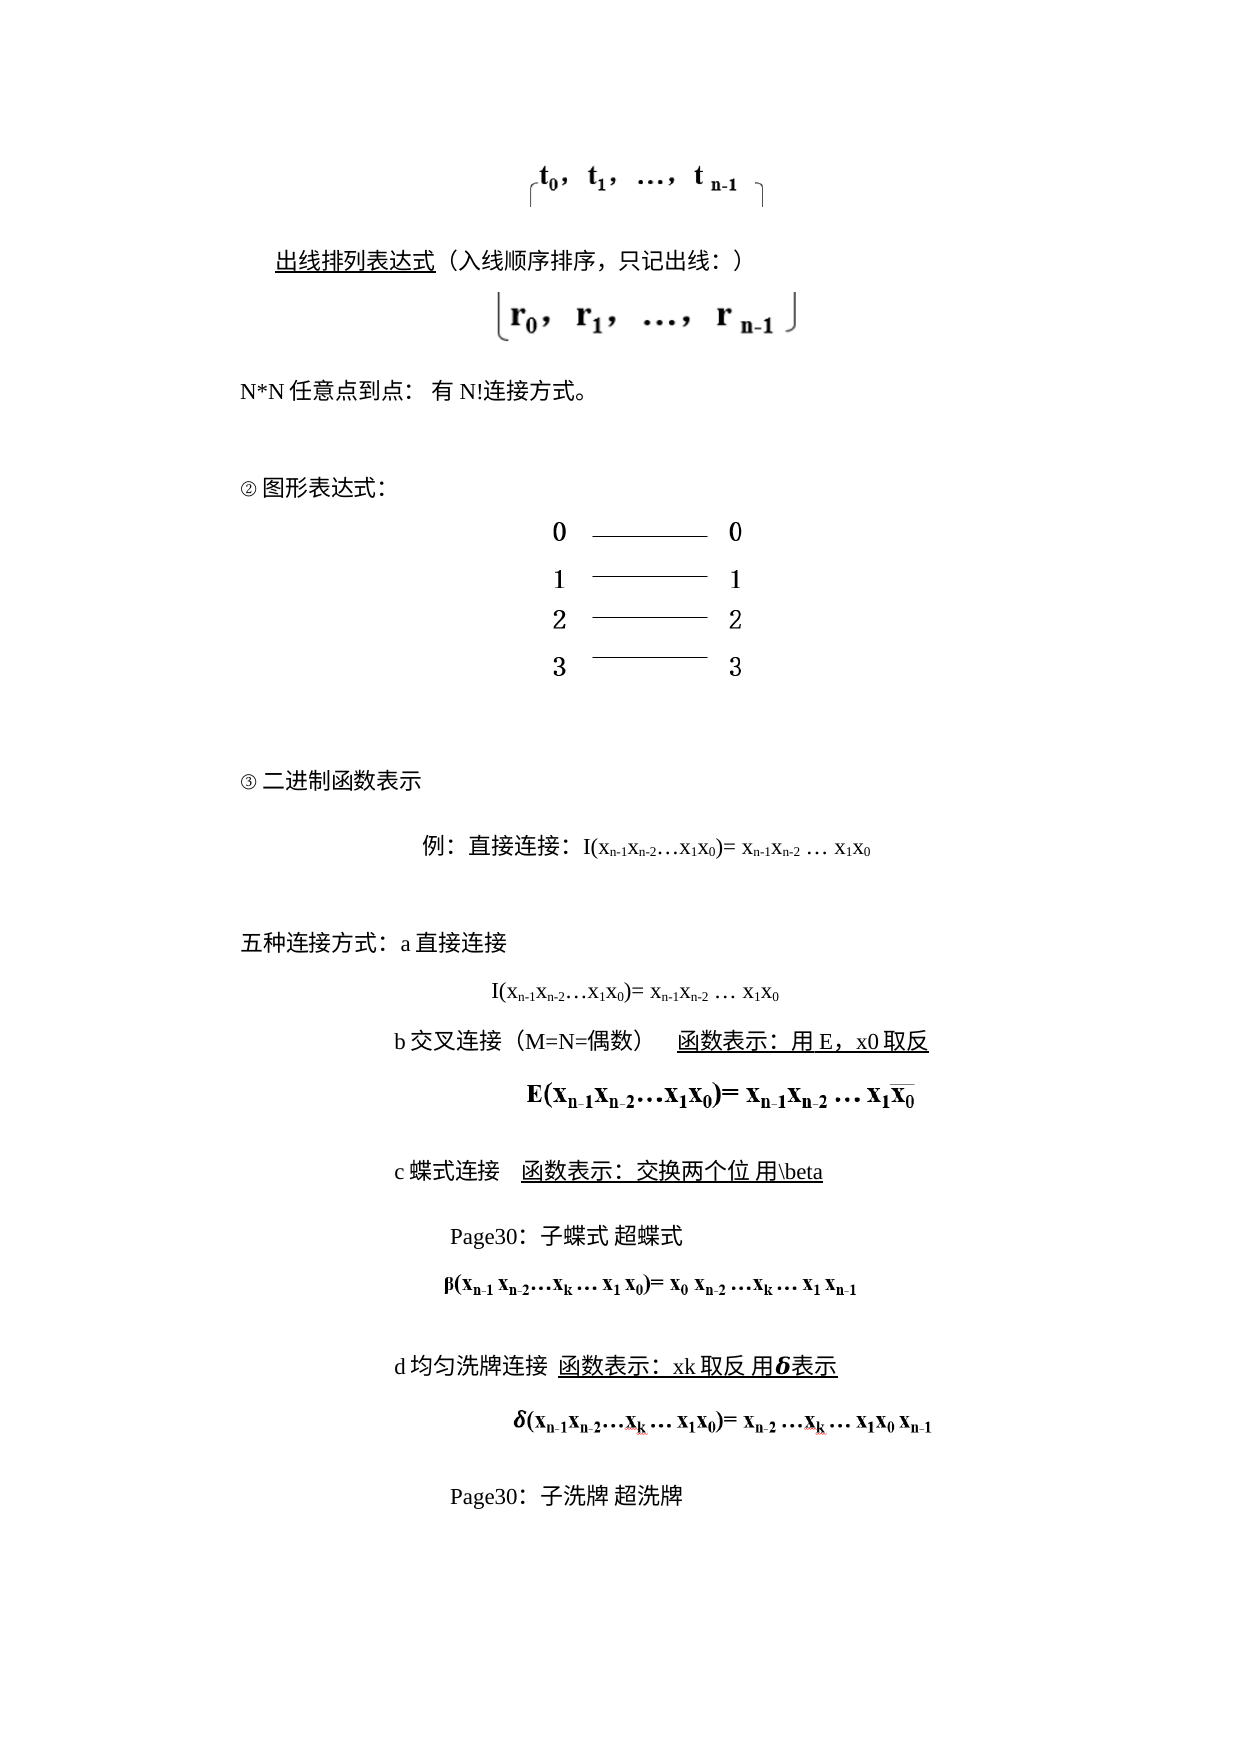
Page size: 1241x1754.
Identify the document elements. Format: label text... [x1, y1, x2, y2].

picture [482, 292, 810, 345]
text Page30：子蝶式 超蝶式 [210, 1202, 1053, 1267]
picture [517, 1072, 930, 1118]
picture [510, 1397, 938, 1440]
picture [539, 519, 754, 683]
picture [522, 162, 771, 207]
text ③二进制函数表示 [210, 747, 1053, 812]
text c蝶式连接 函数表示：交换两个位 用\beta [210, 1137, 1053, 1202]
text ②图形表达式： [210, 454, 1053, 519]
text 出线排列表达式（入线顺序排序，只记出线：） [210, 227, 1053, 292]
text Page30：子洗牌 超洗牌 [210, 1462, 1053, 1527]
text N*N任意点到点： 有N!连接方式。 [210, 357, 1053, 422]
text 例：直接连接：I(xn-1xn-2…x1x0)= xn-1xn-2 … x1x0 [210, 812, 1053, 877]
text I(xn-1xn-2…x1x0)= xn-1xn-2 … x1x0 [210, 974, 1053, 1007]
text d均匀洗牌连接 函数表示：xk取反 用𝜹表示 [210, 1332, 1053, 1397]
picture [436, 1267, 863, 1303]
text 五种连接方式：a直接连接 [210, 909, 1053, 974]
text b交叉连接（M=N=偶数） 函数表示：用E，x0取反 [210, 1007, 1053, 1072]
